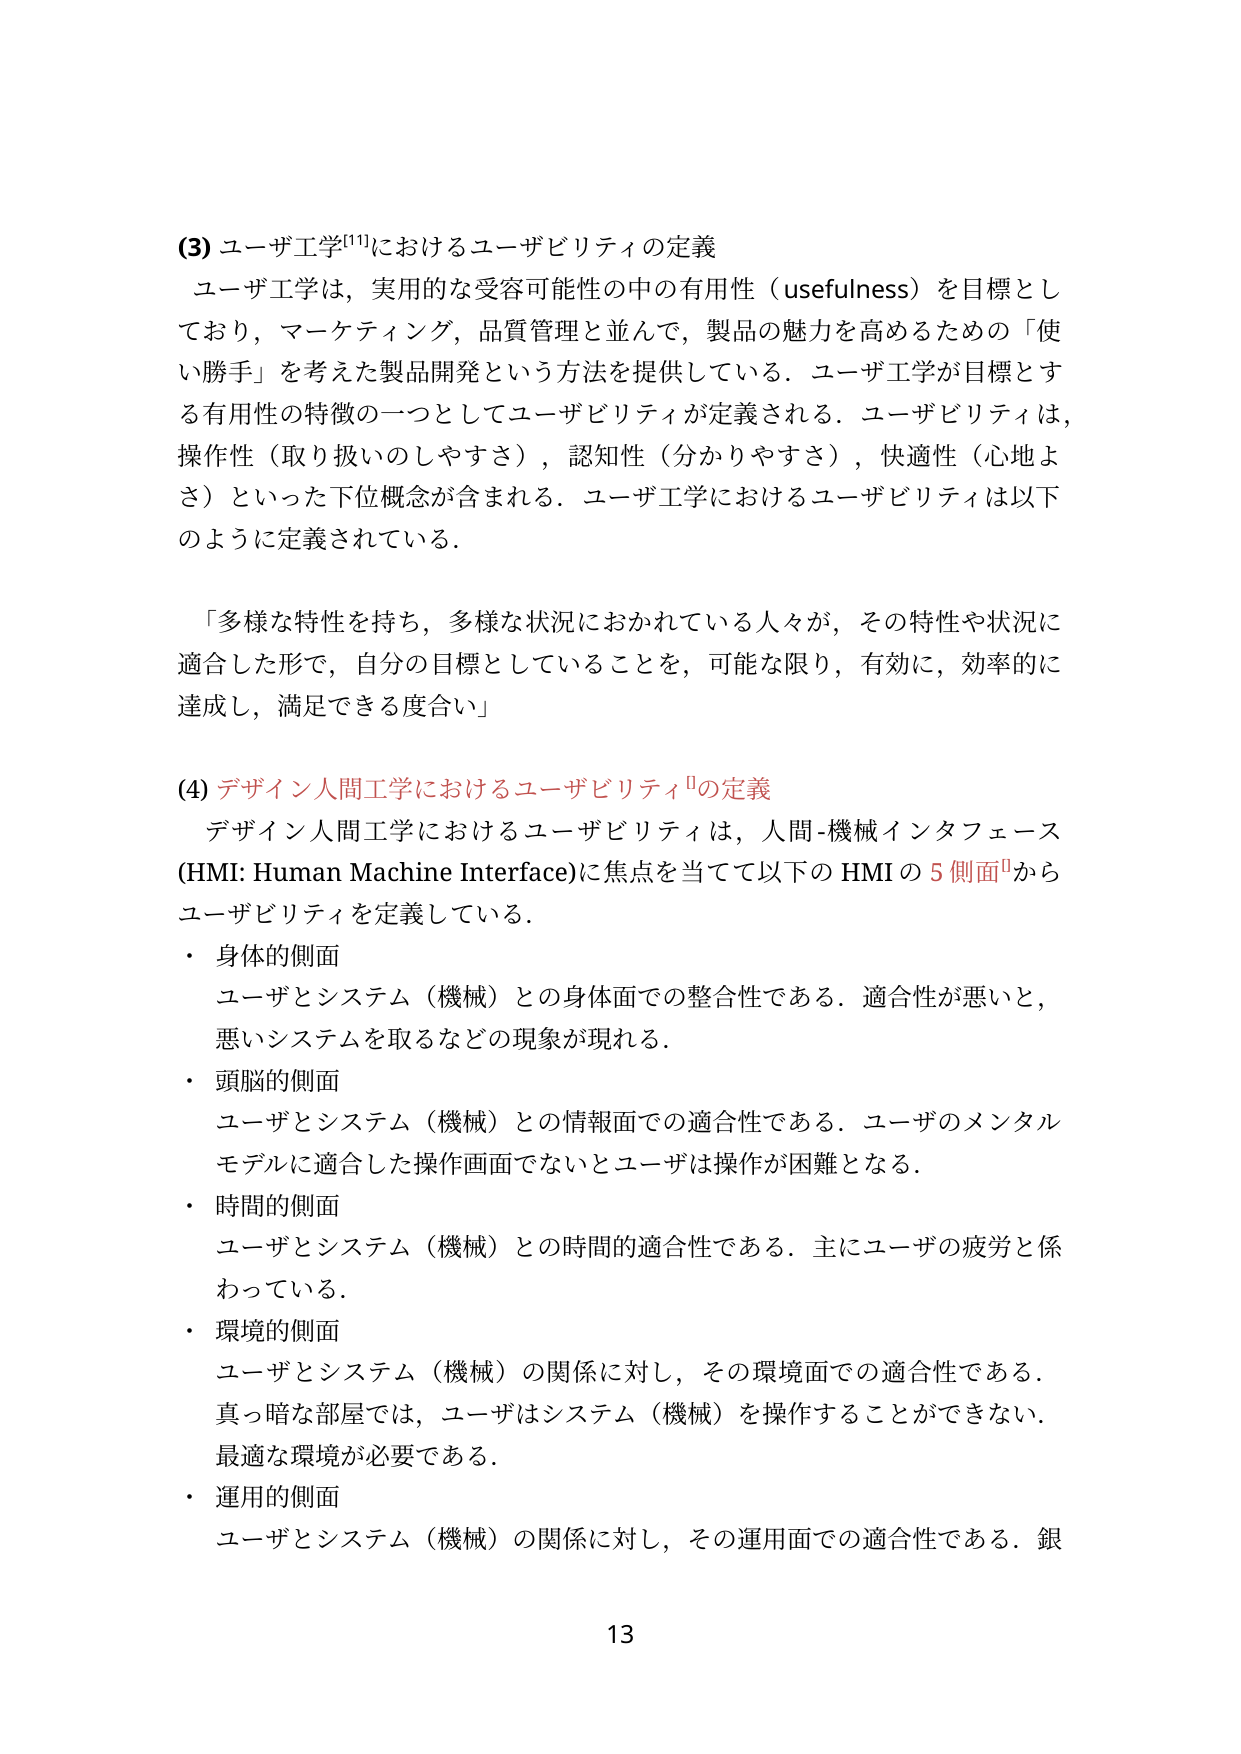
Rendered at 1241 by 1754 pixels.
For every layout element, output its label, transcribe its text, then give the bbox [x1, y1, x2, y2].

text (4) デザイン人間工学におけるユーザビリティ[]の定義 [177, 767, 1063, 808]
list 時間的側面 [177, 1183, 1063, 1225]
list 頭脳的側面 [177, 1058, 1063, 1100]
text ユーザ工学は，実用的な受容可能性の中の有用性（usefulness）を目標としており，マーケティング，品質管理と並んで，製品の魅力を高めるための「使い勝手」を考えた製品開発という方法を提供している．ユーザ工学が目標とする有用性の特徴の一つとしてユーザビリティが定義される．ユーザビリティは，操作性（取り扱いのしやすさ），認知性（分かりやすさ），快適性（心地よさ）といった下位概念が含まれる．ユーザ工学におけるユーザビリティは以下のように定義されている． [177, 267, 1063, 558]
list 身体的側面 [177, 933, 1063, 975]
list 運用的側面 [177, 1475, 1063, 1517]
list 環境的側面 [177, 1308, 1063, 1350]
list ユーザとシステム（機械）との時間的適合性である．主にユーザの疲労と係わっている． [215, 1225, 1063, 1308]
list ユーザとシステム（機械）の関係に対し，その環境面での適合性である．真っ暗な部屋では，ユーザはシステム（機械）を操作することができない．最適な環境が必要である． [215, 1350, 1063, 1475]
list ユーザとシステム（機械）との身体面での整合性である．適合性が悪いと，悪いシステムを取るなどの現象が現れる． [215, 975, 1063, 1058]
text 「多様な特性を持ち，多様な状況におかれている人々が，その特性や状況に適合した形で，自分の目標としていることを，可能な限り，有効に，効率的に達成し，満足できる度合い」 [177, 600, 1063, 725]
list ユーザとシステム（機械）との情報面での適合性である．ユーザのメンタルモデルに適合した操作画面でないとユーザは操作が困難となる． [215, 1100, 1063, 1183]
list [215, 1517, 1063, 1558]
text デザイン人間工学におけるユーザビリティは，人間-機械インタフェース(HMI: Human Machine Interface)に焦点を当てて以下のHMIの5側面[]からユーザビリティを定義している． [177, 808, 1063, 933]
text (3) ユーザ工学[11]におけるユーザビリティの定義 [177, 225, 1063, 267]
